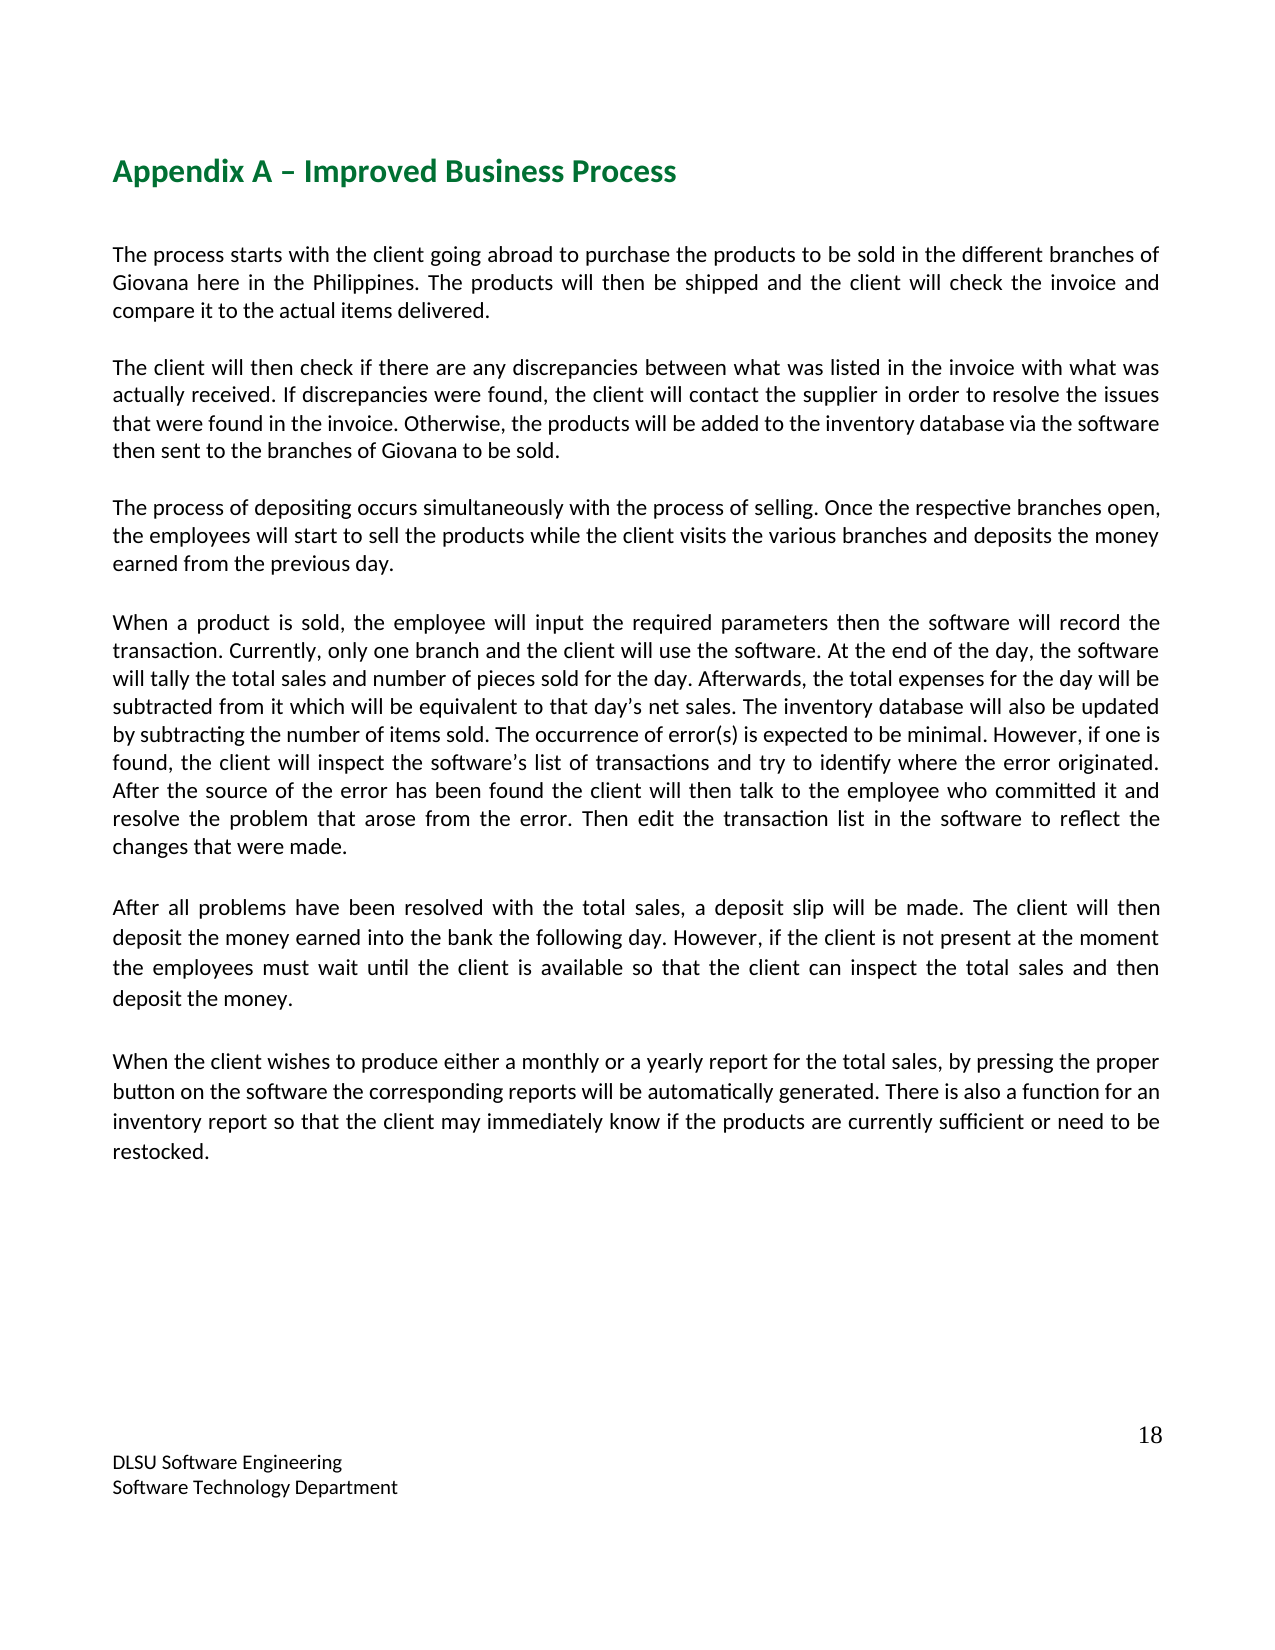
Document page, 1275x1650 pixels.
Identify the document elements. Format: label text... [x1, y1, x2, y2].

text When the client wishes to produce either a monthly or a yearly report for the total sales, by pressing the proper button on the software the corresponding reports will be automatically generated. There is also a function for an inventory report so that the client may immediately know if the products are currently sufficient or need to be restocked. [112, 1047, 1162, 1166]
text The client will then check if there are any discrepancies between what was listed in the invoice with what was actually received. If discrepancies were found, the client will contact the supplier in order to resolve the issues that were found in the invoice. Otherwise, the products will be added to the inventory database via the software then sent to the branches of Giovana to be sold. [112, 353, 1162, 465]
text Appendix A – Improved Business Process [112, 150, 1162, 191]
text When a product is sold, the employee will input the required parameters then the software will record the transaction. Currently, only one branch and the client will use the software. At the end of the day, the software will tally the total sales and number of pieces sold for the day. Afterwards, the total expenses for the day will be subtracted from it which will be equivalent to that day’s net sales. The inventory database will also be updated by subtracting the number of items sold. The occurrence of error(s) is expected to be minimal. However, if one is found, the client will inspect the software’s list of transactions and try to identify where the error originated. After the source of the error has been found the client will then talk to the employee who committed it and resolve the problem that arose from the error. Then edit the transaction list in the software to reflect the changes that were made. [112, 608, 1162, 860]
text The process of depositing occurs simultaneously with the process of selling. Once the respective branches open, the employees will start to sell the products while the client visits the various branches and deposits the money earned from the previous day. [112, 493, 1162, 577]
text The process starts with the client going abroad to purchase the products to be sold in the different branches of Giovana here in the Philippines. The products will then be shipped and the client will check the invoice and compare it to the actual items delivered. [112, 240, 1162, 324]
text After all problems have been resolved with the total sales, a deposit slip will be made. The client will then deposit the money earned into the bank the following day. However, if the client is not present at the moment the employees must wait until the client is available so that the client can inspect the total sales and then deposit the money. [112, 893, 1162, 1012]
